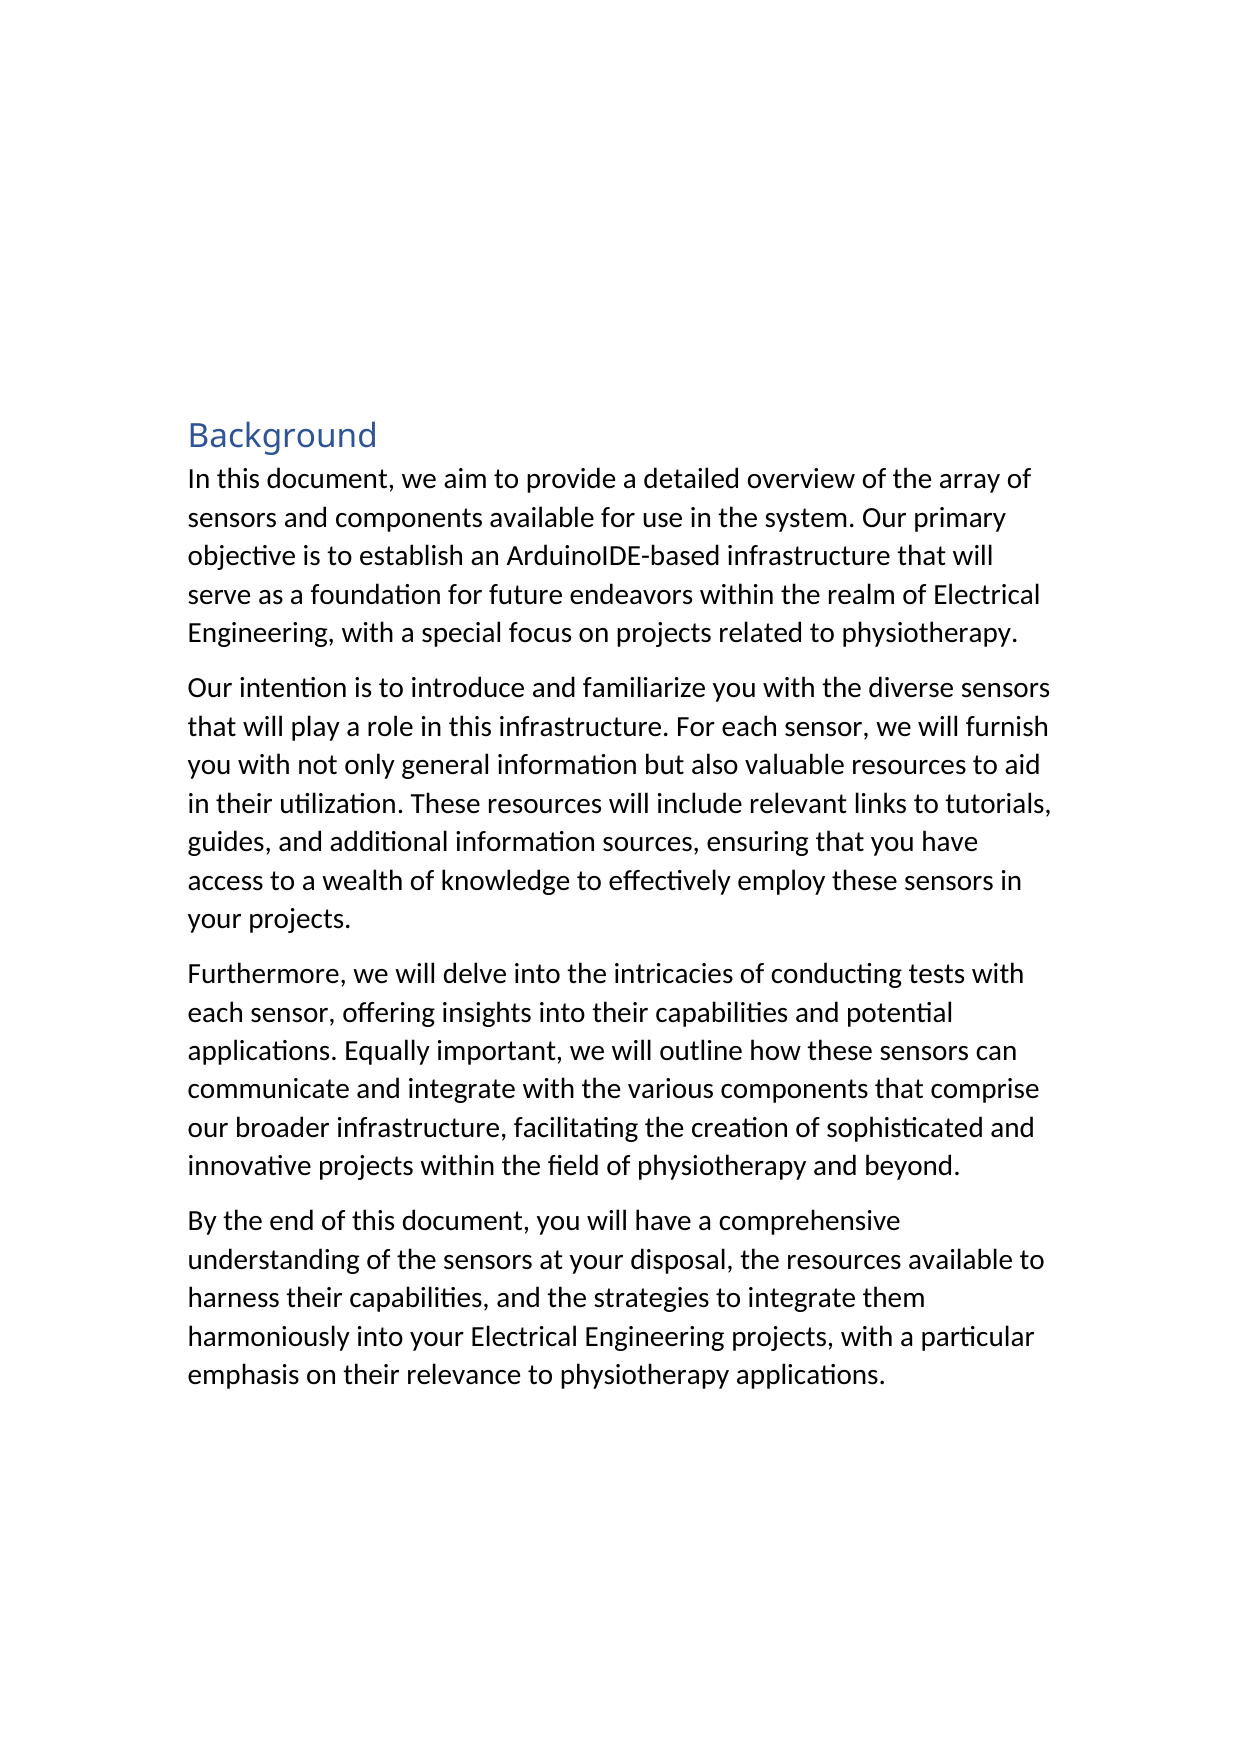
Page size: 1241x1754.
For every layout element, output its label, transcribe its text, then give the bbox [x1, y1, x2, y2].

text In this document, we aim to provide a detailed overview of the array of sensors and components available for use in the system. Our primary objective is to establish an ArduinoIDE-based infrastructure that will serve as a foundation for future endeavors within the realm of Electrical Engineering, with a special focus on projects related to physiotherapy. [187, 461, 1053, 650]
text Our intention is to introduce and familiarize you with the diverse sensors that will play a role in this infrastructure. For each sensor, we will furnish you with not only general information but also valuable resources to aid in their utilization. These resources will include relevant links to tutorials, guides, and additional information sources, ensuring that you have access to a wealth of knowledge to effectively employ these sensors in your projects. [187, 669, 1053, 936]
text Furthermore, we will delve into the intricacies of conducting tests with each sensor, offering insights into their capabilities and potential applications. Equally important, we will outline how these sensors can communicate and integrate with the various components that comprise our broader infrastructure, facilitating the creation of sophisticated and innovative projects within the field of physiotherapy and beyond. [187, 955, 1053, 1183]
text By the end of this document, you will have a comprehensive understanding of the sensors at your disposal, the resources available to harness their capabilities, and the strategies to integrate them harmoniously into your Electrical Engineering projects, with a particular emphasis on their relevance to physiotherapy applications. [187, 1202, 1053, 1392]
subtitle Background [187, 412, 1053, 457]
